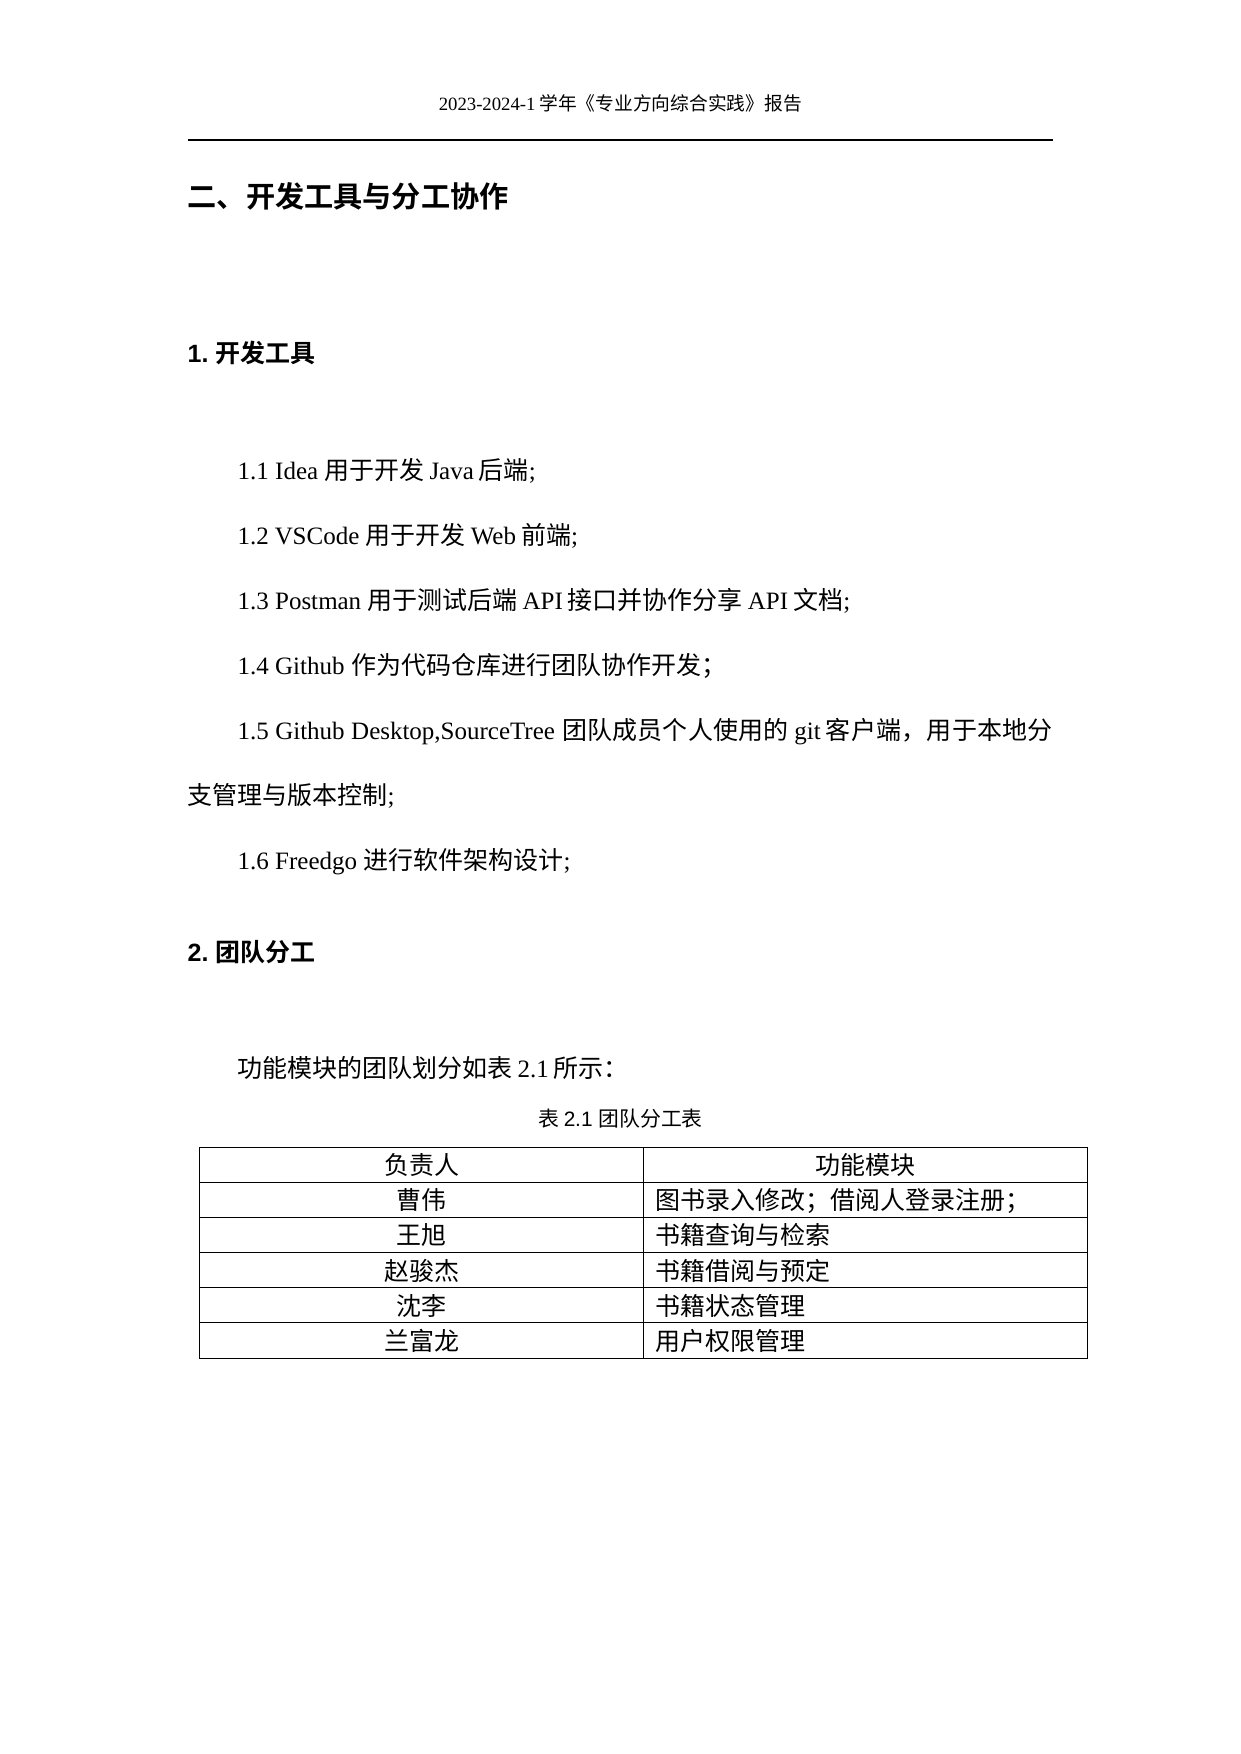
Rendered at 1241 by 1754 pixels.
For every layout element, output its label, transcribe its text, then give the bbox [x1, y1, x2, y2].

table_cell 沈李 [200, 1288, 643, 1322]
subtitle 2. 团队分工 [187, 919, 1053, 984]
text 1.1 Idea 用于开发Java后端; [187, 437, 1053, 502]
table_cell 曹伟 [200, 1183, 643, 1217]
table_cell 用户权限管理 [644, 1323, 1087, 1357]
table_cell 图书录入修改；借阅人登录注册； [644, 1183, 1087, 1217]
subtitle 二、开发工具与分工协作 [187, 162, 1053, 227]
table_cell 赵骏杰 [200, 1253, 643, 1287]
table_cell 书籍查询与检索 [644, 1218, 1087, 1252]
text 1.2 VSCode 用于开发Web前端; [187, 502, 1053, 567]
text 功能模块的团队划分如表2.1所示： [187, 1036, 1053, 1101]
text 1.6 Freedgo 进行软件架构设计; [187, 827, 1053, 892]
text 表 2.1 团队分工表 [187, 1101, 1053, 1133]
text 1.3 Postman 用于测试后端API接口并协作分享API文档; [187, 567, 1053, 632]
table_cell 书籍借阅与预定 [644, 1253, 1087, 1287]
text 1.4 Github 作为代码仓库进行团队协作开发； [187, 632, 1053, 697]
table_header 功能模块 [644, 1148, 1087, 1182]
table_cell 书籍状态管理 [644, 1288, 1087, 1322]
table_header 负责人 [200, 1148, 643, 1182]
subtitle 1. 开发工具 [187, 321, 1053, 386]
text 1.5 Github Desktop,SourceTree 团队成员个人使用的git客户端，用于本地分支管理与版本控制; [187, 697, 1053, 827]
table_cell 王旭 [200, 1218, 643, 1252]
table_cell 兰富龙 [200, 1323, 643, 1357]
